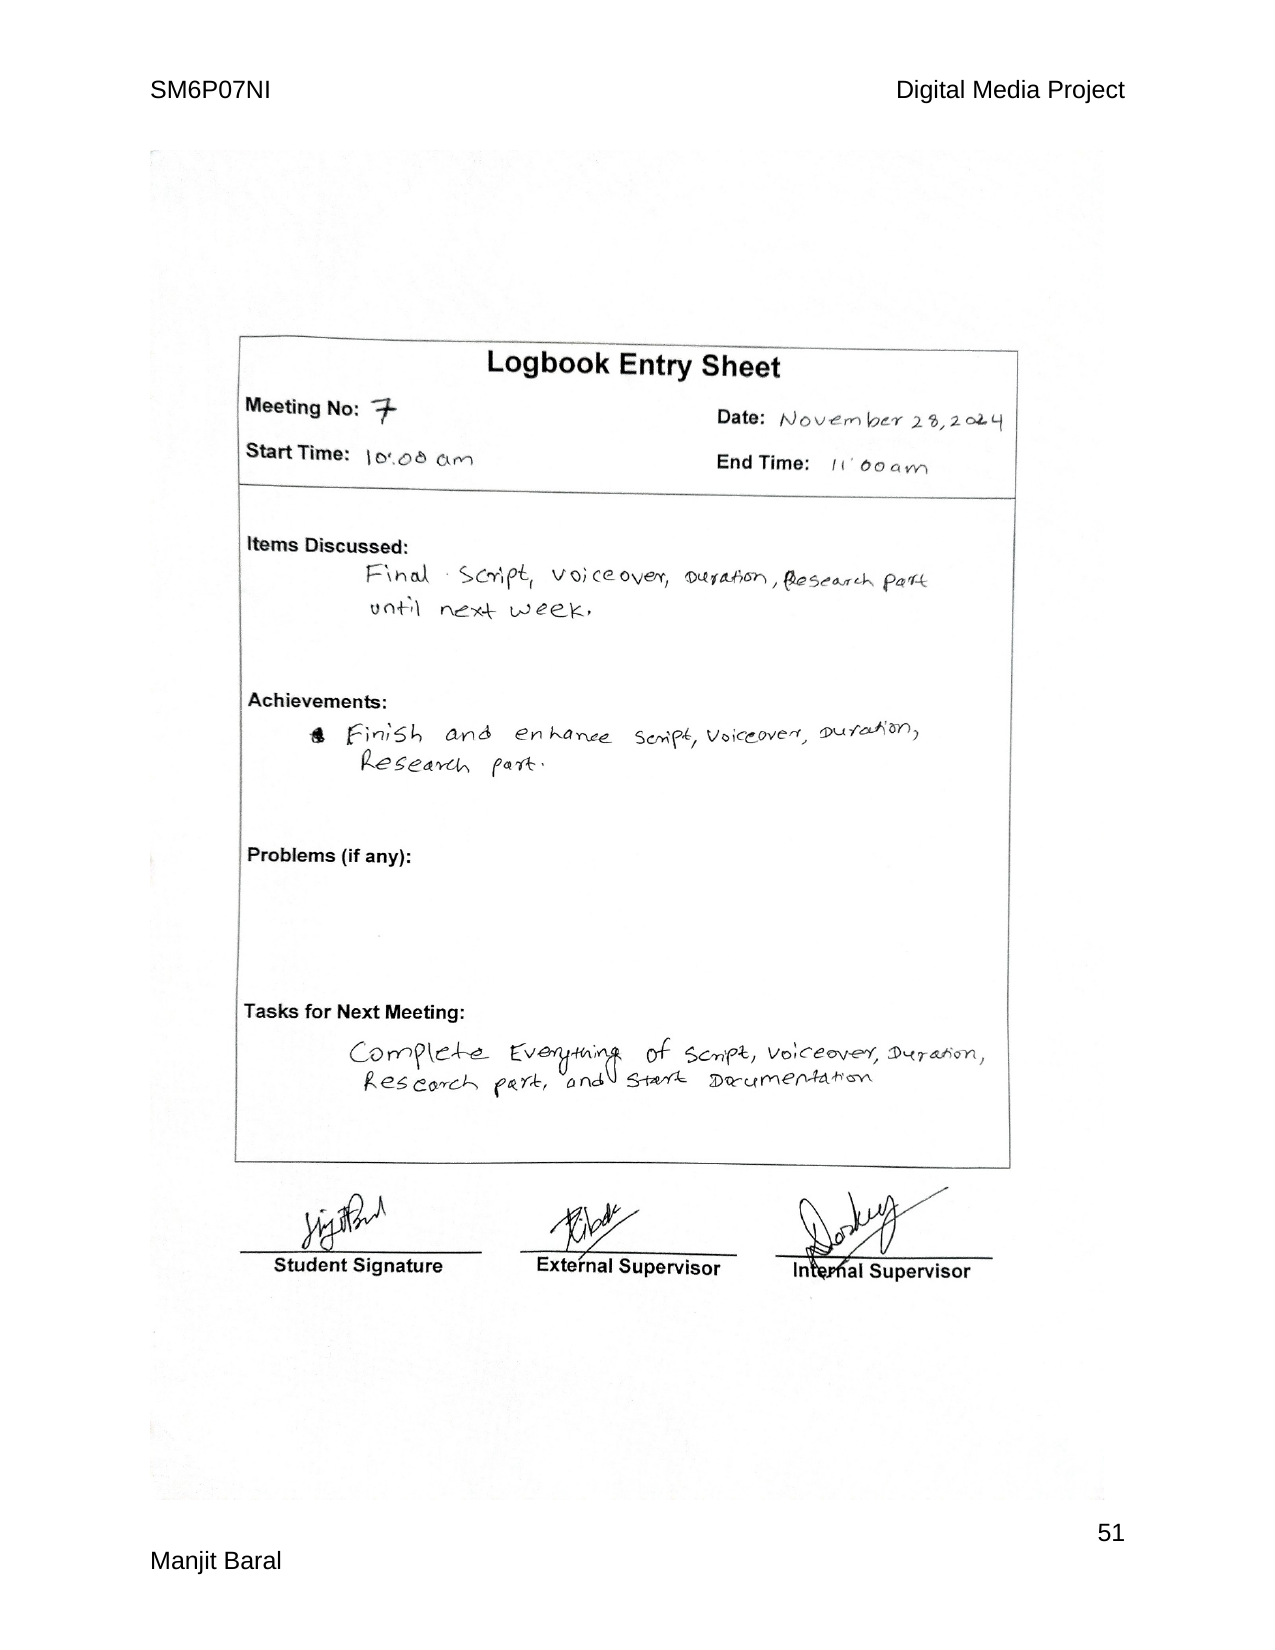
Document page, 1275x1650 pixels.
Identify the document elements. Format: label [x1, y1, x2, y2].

picture [150, 150, 1105, 1500]
